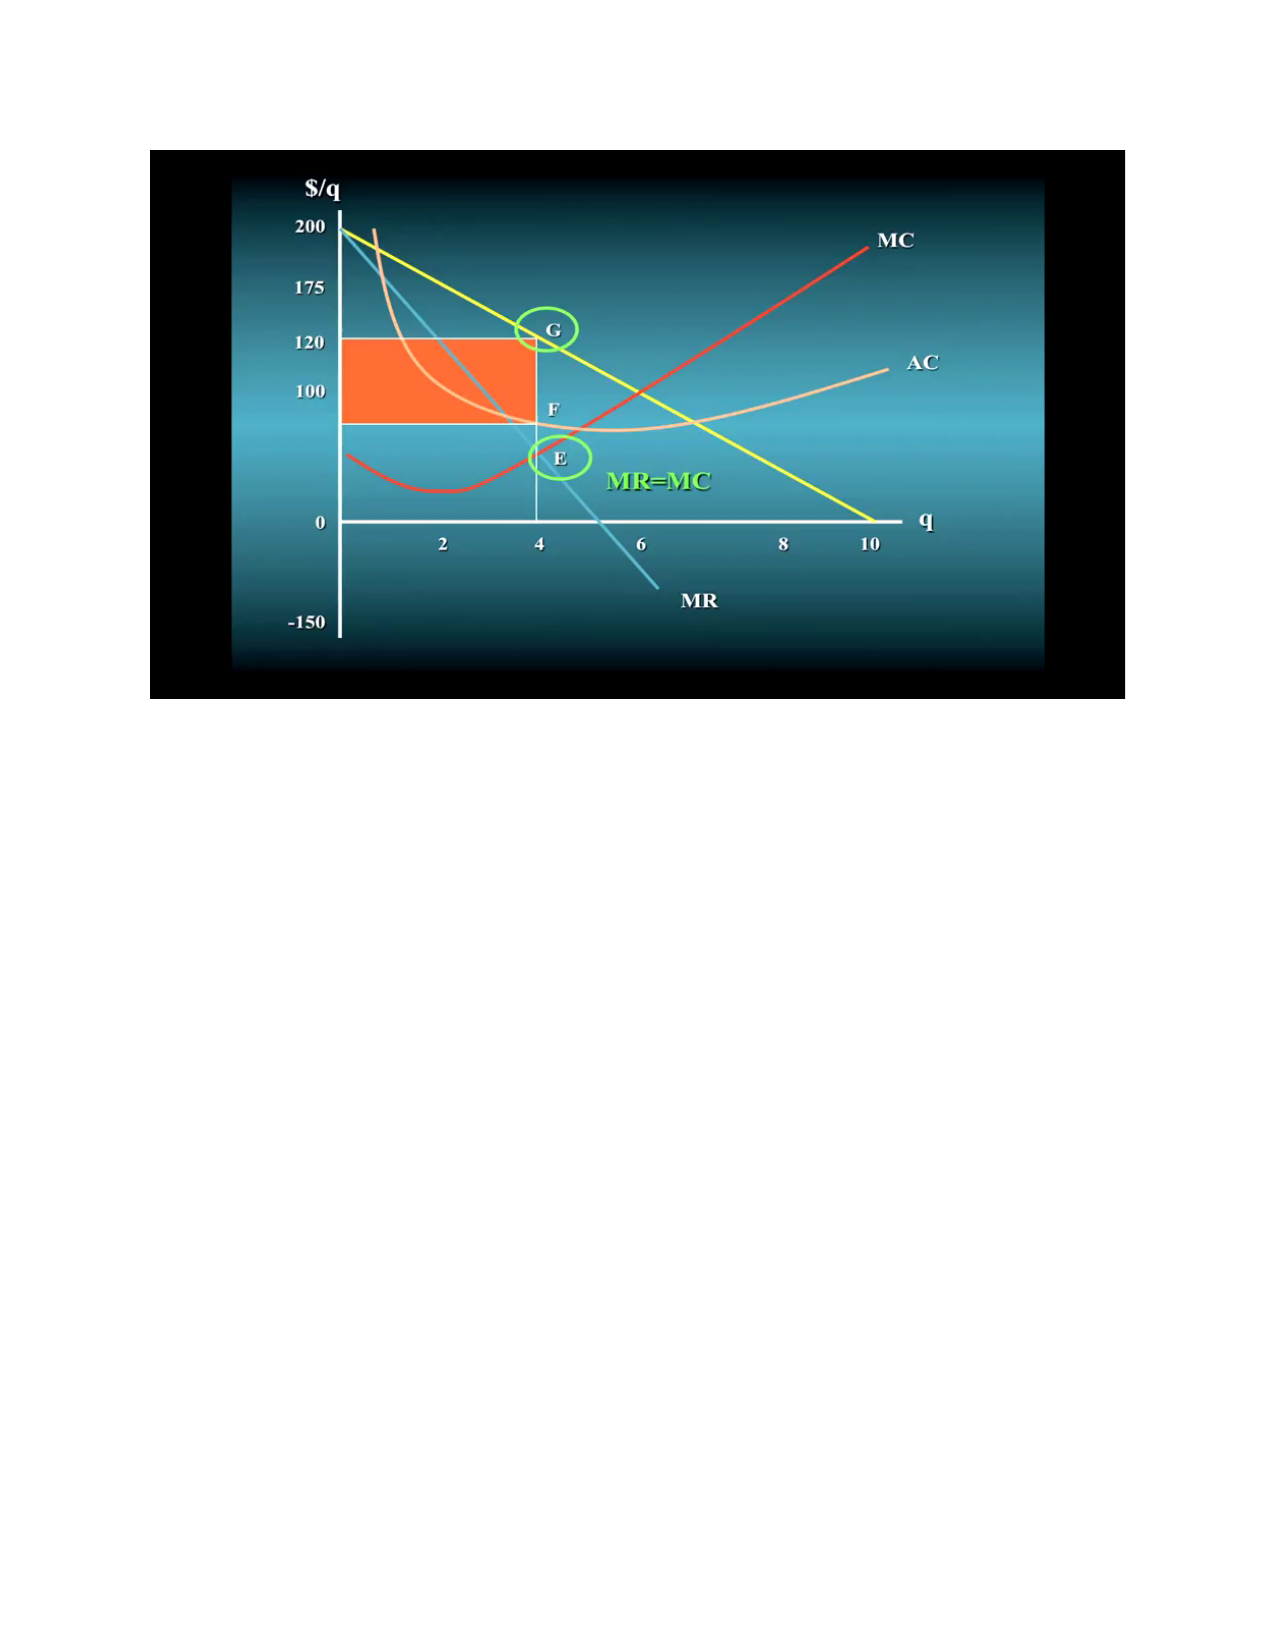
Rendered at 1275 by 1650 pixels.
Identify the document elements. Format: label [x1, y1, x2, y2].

picture [150, 150, 1125, 699]
